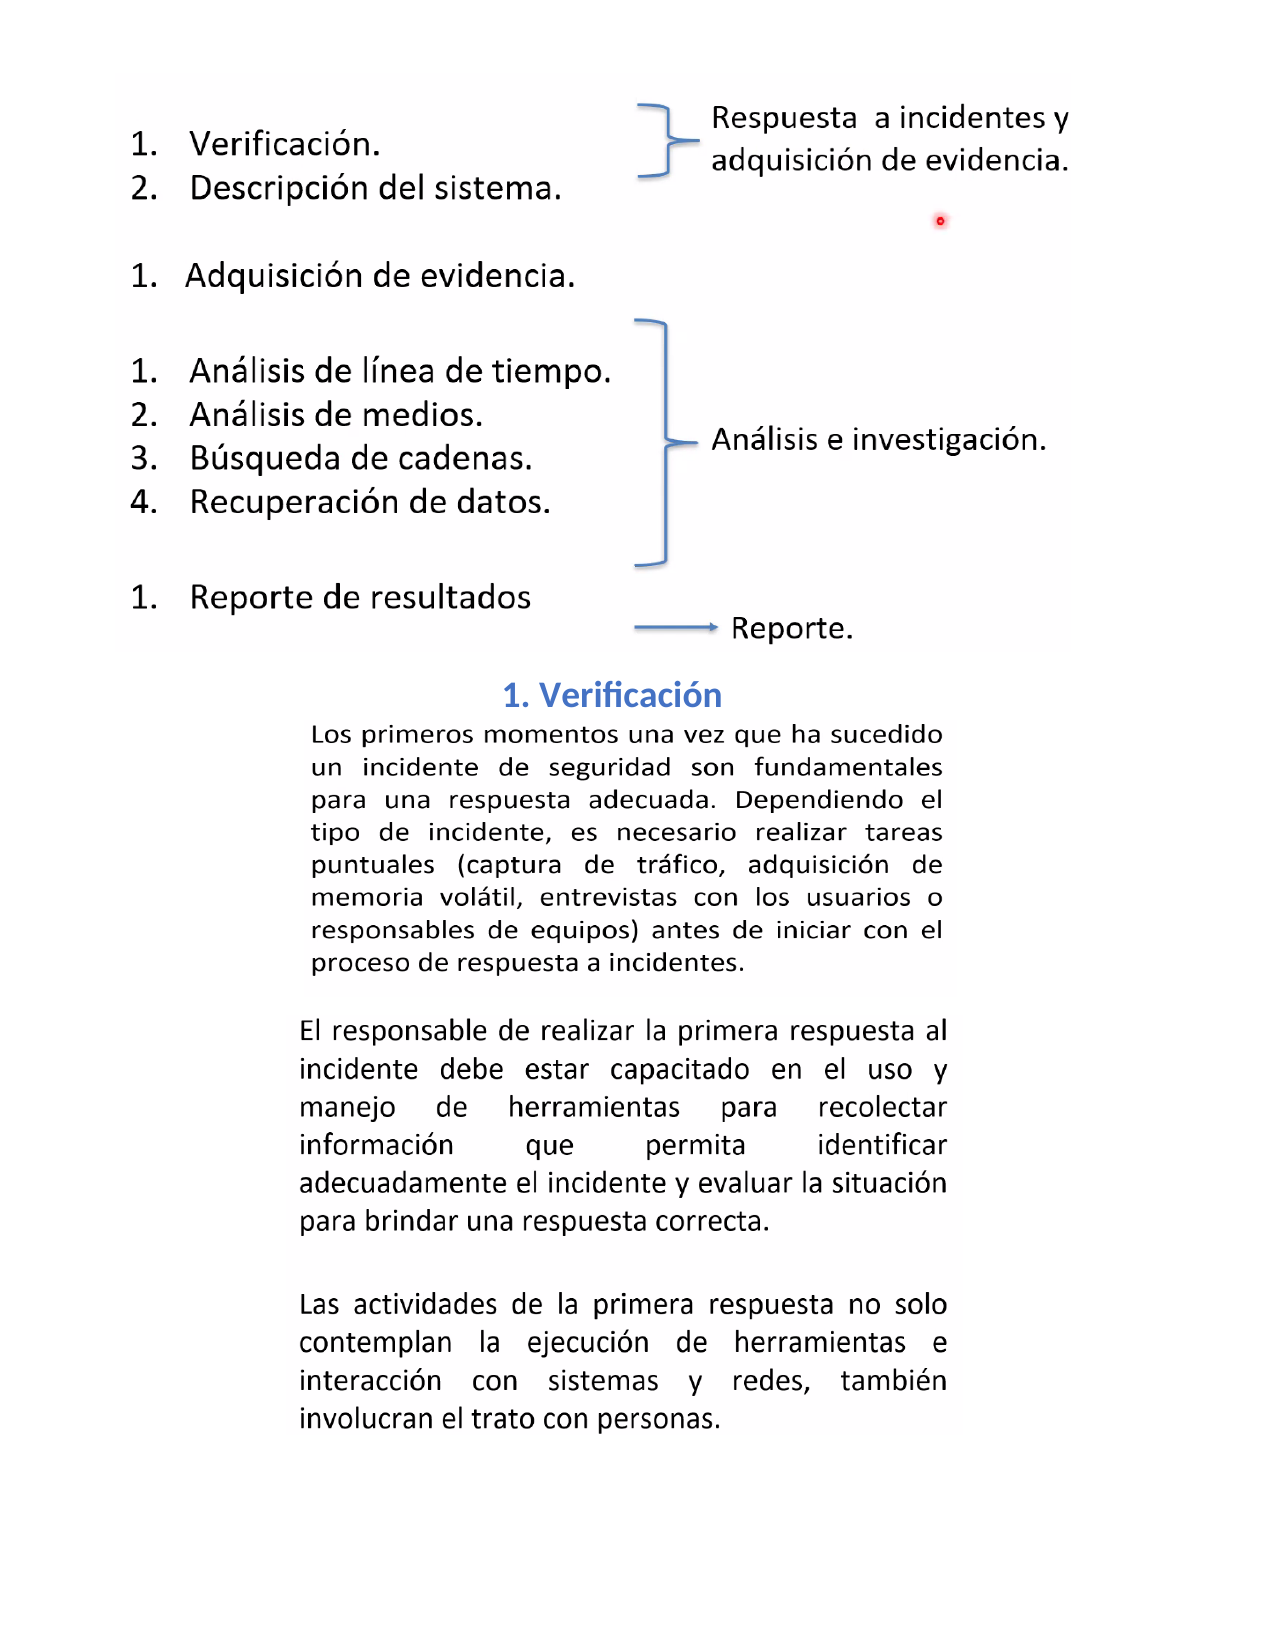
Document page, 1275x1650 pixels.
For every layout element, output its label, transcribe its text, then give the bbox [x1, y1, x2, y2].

list Verificación [126, 671, 1098, 716]
picture [285, 1015, 963, 1435]
picture [303, 720, 958, 997]
picture [115, 73, 1072, 652]
